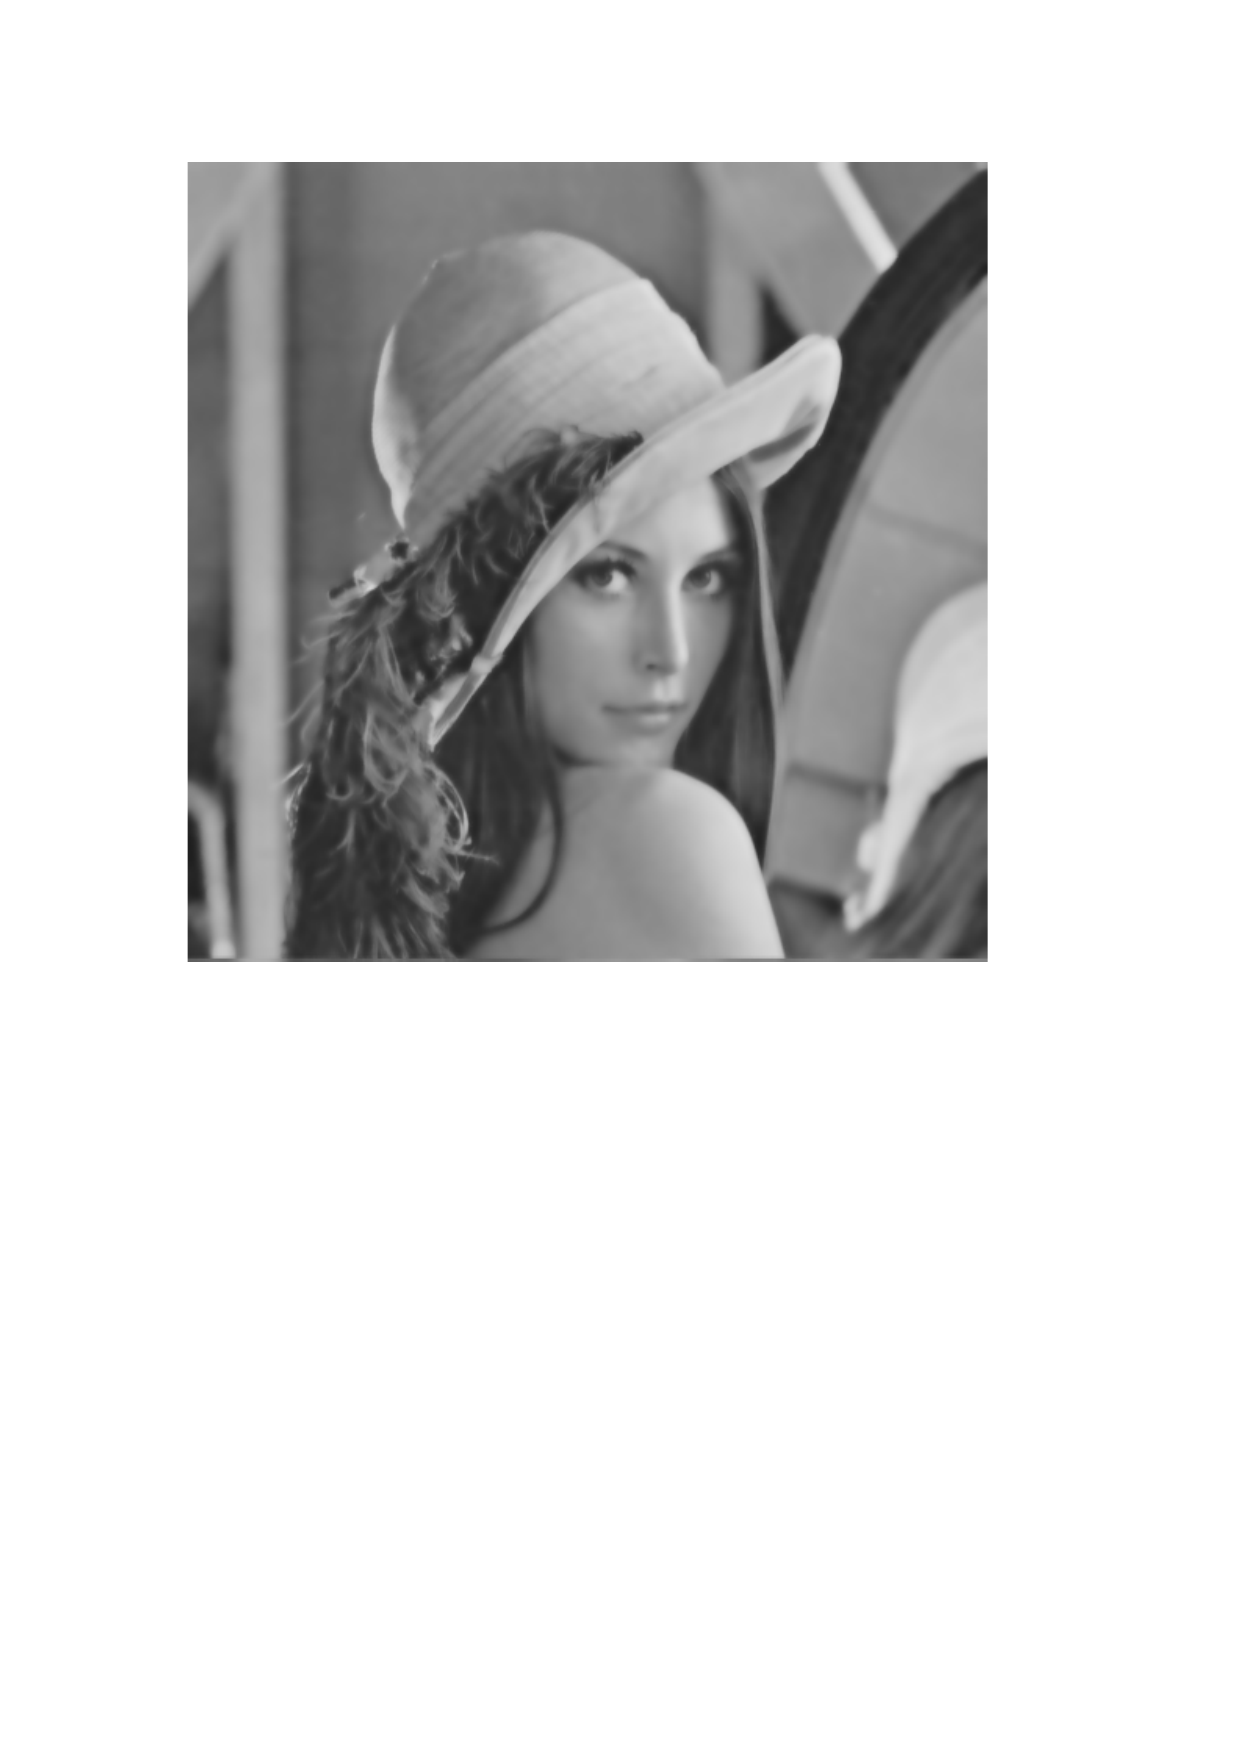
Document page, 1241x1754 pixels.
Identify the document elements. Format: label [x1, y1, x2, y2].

picture [187, 162, 988, 962]
